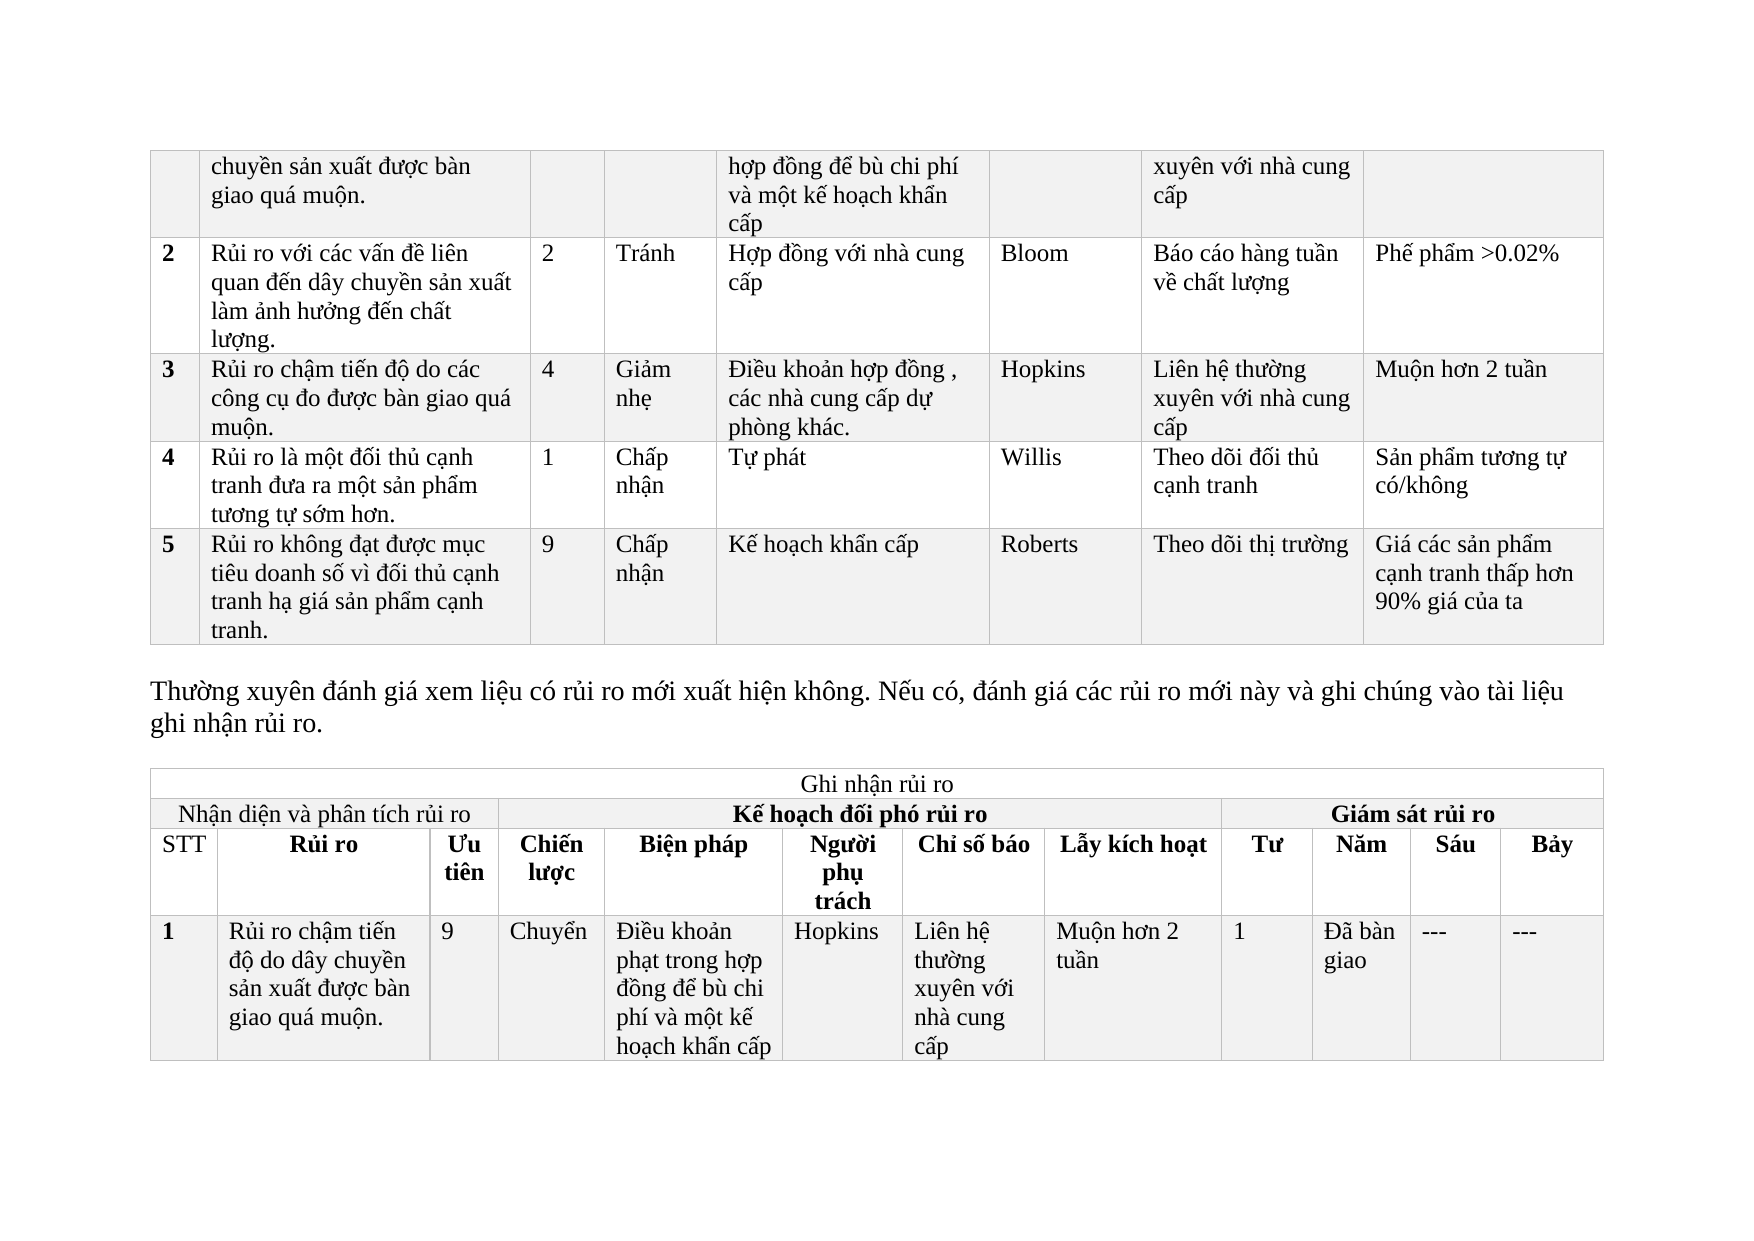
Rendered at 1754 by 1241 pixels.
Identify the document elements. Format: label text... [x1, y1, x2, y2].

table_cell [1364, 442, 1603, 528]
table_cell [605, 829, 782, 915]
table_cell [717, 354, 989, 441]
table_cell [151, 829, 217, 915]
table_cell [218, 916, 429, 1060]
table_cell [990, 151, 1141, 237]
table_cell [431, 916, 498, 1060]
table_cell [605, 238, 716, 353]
text Thường xuyên đánh giá xem liệu có rủi ro mới xuất hiện không. Nếu có, đánh giá các rủi ro mới này và ghi chúng vào tài liệu ghi nhận rủi ro. [150, 674, 1604, 739]
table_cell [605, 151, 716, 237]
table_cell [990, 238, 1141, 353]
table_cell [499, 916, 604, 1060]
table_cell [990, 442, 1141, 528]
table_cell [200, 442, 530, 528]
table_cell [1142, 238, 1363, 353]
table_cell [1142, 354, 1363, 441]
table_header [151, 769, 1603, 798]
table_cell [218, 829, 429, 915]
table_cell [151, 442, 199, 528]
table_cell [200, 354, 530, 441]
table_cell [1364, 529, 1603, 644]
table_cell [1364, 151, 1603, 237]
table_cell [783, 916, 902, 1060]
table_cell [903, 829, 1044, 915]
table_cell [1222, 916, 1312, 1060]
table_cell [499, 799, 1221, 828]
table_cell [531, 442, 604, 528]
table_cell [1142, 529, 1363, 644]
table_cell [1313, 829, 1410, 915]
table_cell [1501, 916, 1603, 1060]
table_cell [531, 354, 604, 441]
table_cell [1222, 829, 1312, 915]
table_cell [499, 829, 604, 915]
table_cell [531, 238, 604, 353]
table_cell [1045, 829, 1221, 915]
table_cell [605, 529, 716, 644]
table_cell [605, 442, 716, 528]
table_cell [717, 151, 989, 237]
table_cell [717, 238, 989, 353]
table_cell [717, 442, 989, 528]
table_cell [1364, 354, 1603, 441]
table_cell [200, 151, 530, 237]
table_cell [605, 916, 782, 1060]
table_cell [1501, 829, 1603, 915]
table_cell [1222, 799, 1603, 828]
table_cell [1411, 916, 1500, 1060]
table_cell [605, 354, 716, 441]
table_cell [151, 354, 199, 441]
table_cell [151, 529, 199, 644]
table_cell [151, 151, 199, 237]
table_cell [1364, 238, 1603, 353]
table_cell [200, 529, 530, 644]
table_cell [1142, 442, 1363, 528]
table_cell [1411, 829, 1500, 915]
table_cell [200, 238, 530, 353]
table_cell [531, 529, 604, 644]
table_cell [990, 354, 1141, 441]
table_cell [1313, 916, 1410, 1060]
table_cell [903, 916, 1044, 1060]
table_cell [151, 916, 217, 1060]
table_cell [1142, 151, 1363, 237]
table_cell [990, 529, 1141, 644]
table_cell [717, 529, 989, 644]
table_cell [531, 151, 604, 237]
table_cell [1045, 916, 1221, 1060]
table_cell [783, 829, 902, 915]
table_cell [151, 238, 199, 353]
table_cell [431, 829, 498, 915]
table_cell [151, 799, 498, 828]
